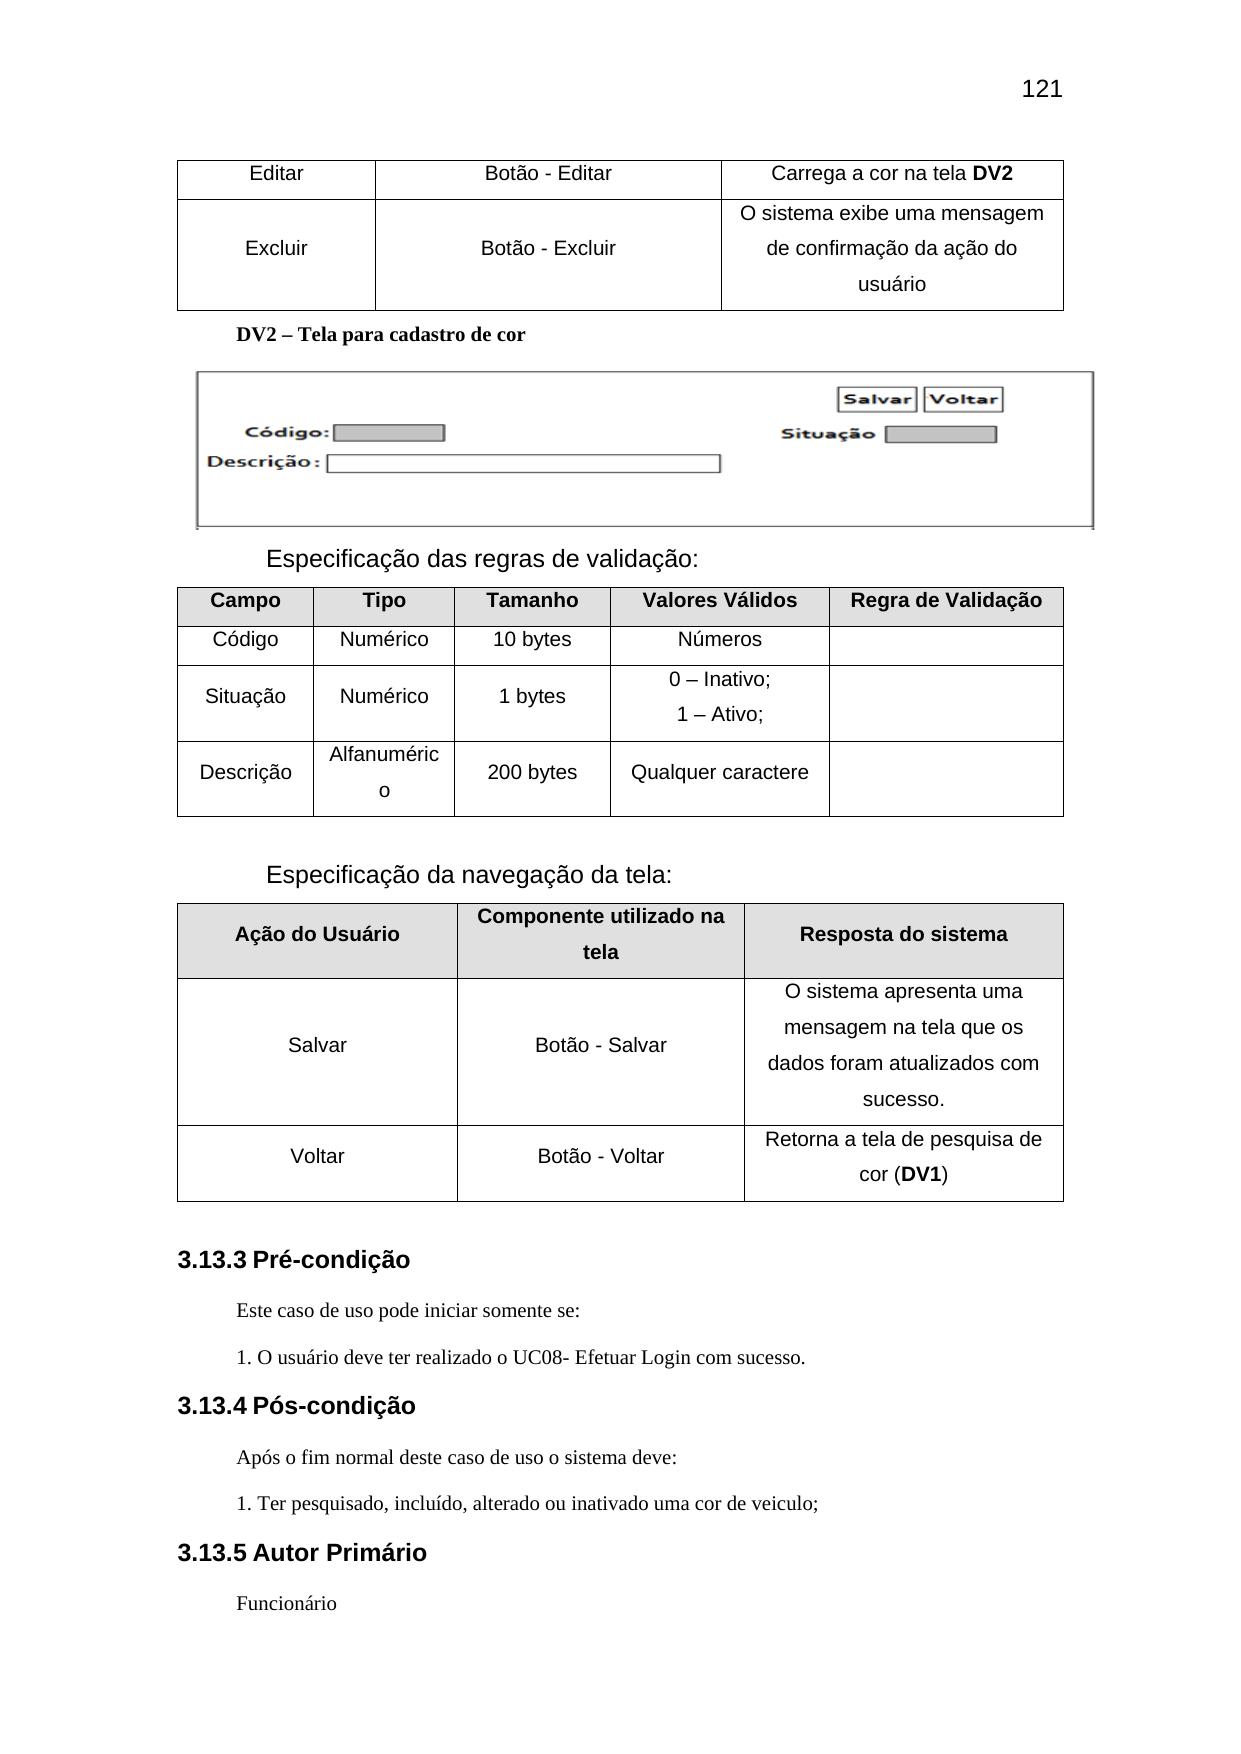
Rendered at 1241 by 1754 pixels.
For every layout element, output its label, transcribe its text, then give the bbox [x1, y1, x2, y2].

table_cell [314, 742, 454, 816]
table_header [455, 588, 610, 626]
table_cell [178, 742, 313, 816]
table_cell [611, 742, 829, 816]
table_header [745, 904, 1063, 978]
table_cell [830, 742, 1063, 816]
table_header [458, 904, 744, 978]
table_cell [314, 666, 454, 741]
text Especificação da navegação da tela: [177, 860, 1063, 889]
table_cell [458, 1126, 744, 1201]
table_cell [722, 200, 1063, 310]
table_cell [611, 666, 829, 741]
text Autor Primário [177, 1538, 1063, 1566]
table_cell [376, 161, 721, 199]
text Especificação das regras de validação: [177, 544, 1063, 572]
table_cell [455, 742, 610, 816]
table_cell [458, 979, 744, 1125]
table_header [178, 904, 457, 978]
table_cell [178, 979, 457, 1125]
text Funcionário [177, 1591, 1063, 1615]
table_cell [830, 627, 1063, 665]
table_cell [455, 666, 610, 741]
text Após o fim normal deste caso de uso o sistema deve: [177, 1445, 1063, 1469]
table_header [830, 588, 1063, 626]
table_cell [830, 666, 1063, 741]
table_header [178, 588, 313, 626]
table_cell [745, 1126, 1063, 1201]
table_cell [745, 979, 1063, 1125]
picture [177, 368, 1107, 530]
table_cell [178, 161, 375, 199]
text Pré-condição [177, 1245, 1063, 1273]
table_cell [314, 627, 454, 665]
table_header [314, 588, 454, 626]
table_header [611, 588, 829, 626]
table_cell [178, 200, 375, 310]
text DV2 – Tela para cadastro de cor [177, 322, 1063, 346]
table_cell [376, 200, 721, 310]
text Este caso de uso pode iniciar somente se: [177, 1298, 1063, 1322]
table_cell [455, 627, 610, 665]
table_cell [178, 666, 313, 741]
text 1. O usuário deve ter realizado o UC08- Efetuar Login com sucesso. [177, 1345, 1063, 1369]
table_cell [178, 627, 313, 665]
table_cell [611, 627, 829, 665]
text Pós-condição [177, 1391, 1063, 1420]
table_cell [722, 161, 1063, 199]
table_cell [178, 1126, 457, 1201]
text 1. Ter pesquisado, incluído, alterado ou inativado uma cor de veiculo; [177, 1491, 1063, 1515]
